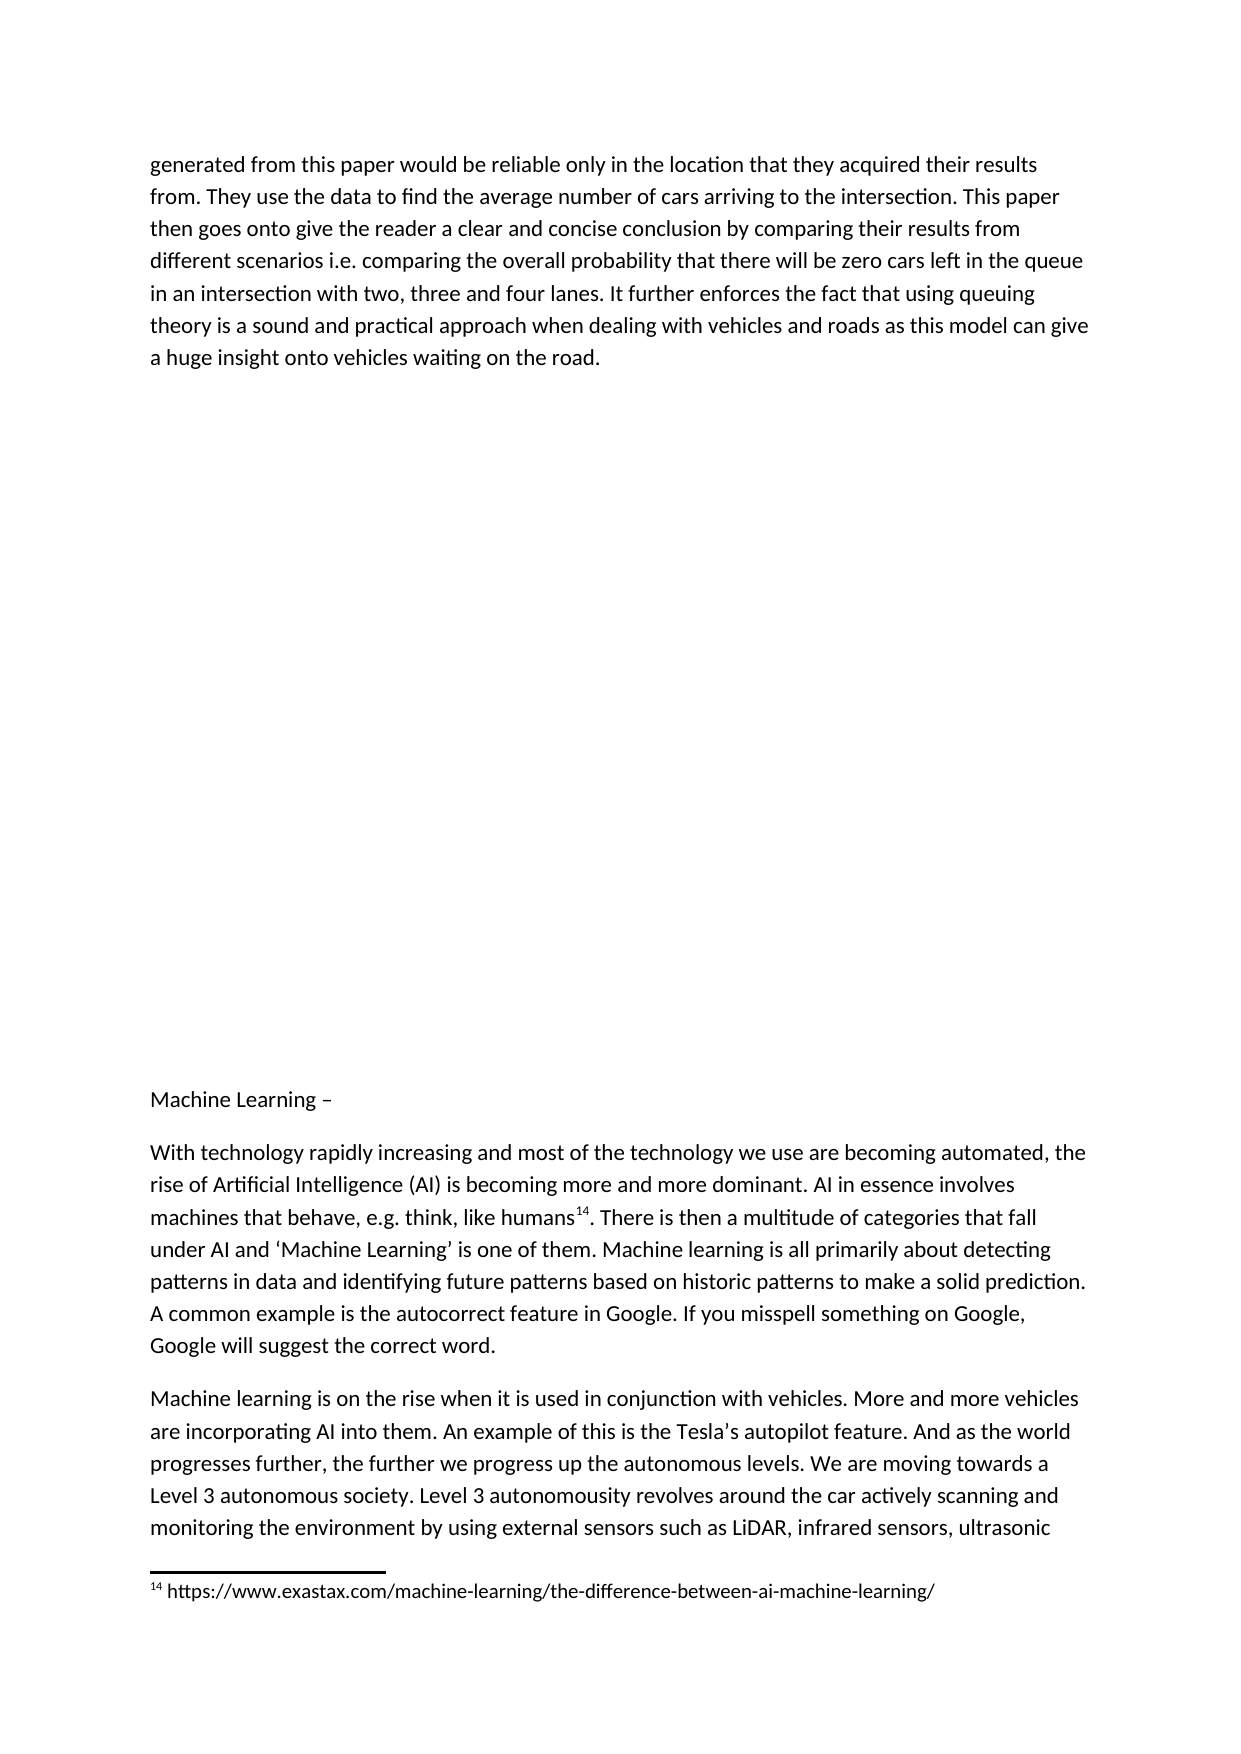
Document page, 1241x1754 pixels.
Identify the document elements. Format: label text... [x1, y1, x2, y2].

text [150, 1384, 1090, 1541]
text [150, 150, 1090, 371]
text With technology rapidly increasing and most of the technology we use are becoming automated, the rise of Artificial Intelligence (AI) is becoming more and more dominant. AI in essence involves machines that behave, e.g. think, like humans. There is then a multitude of categories that fall under AI and ‘Machine Learning’ is one of them. Machine learning is all primarily about detecting patterns in data and identifying future patterns based on historic patterns to make a solid prediction. A common example is the autocorrect feature in Google. If you misspell something on Google, Google will suggest the correct word. [150, 1138, 1090, 1359]
text Machine Learning – [150, 1085, 1090, 1113]
